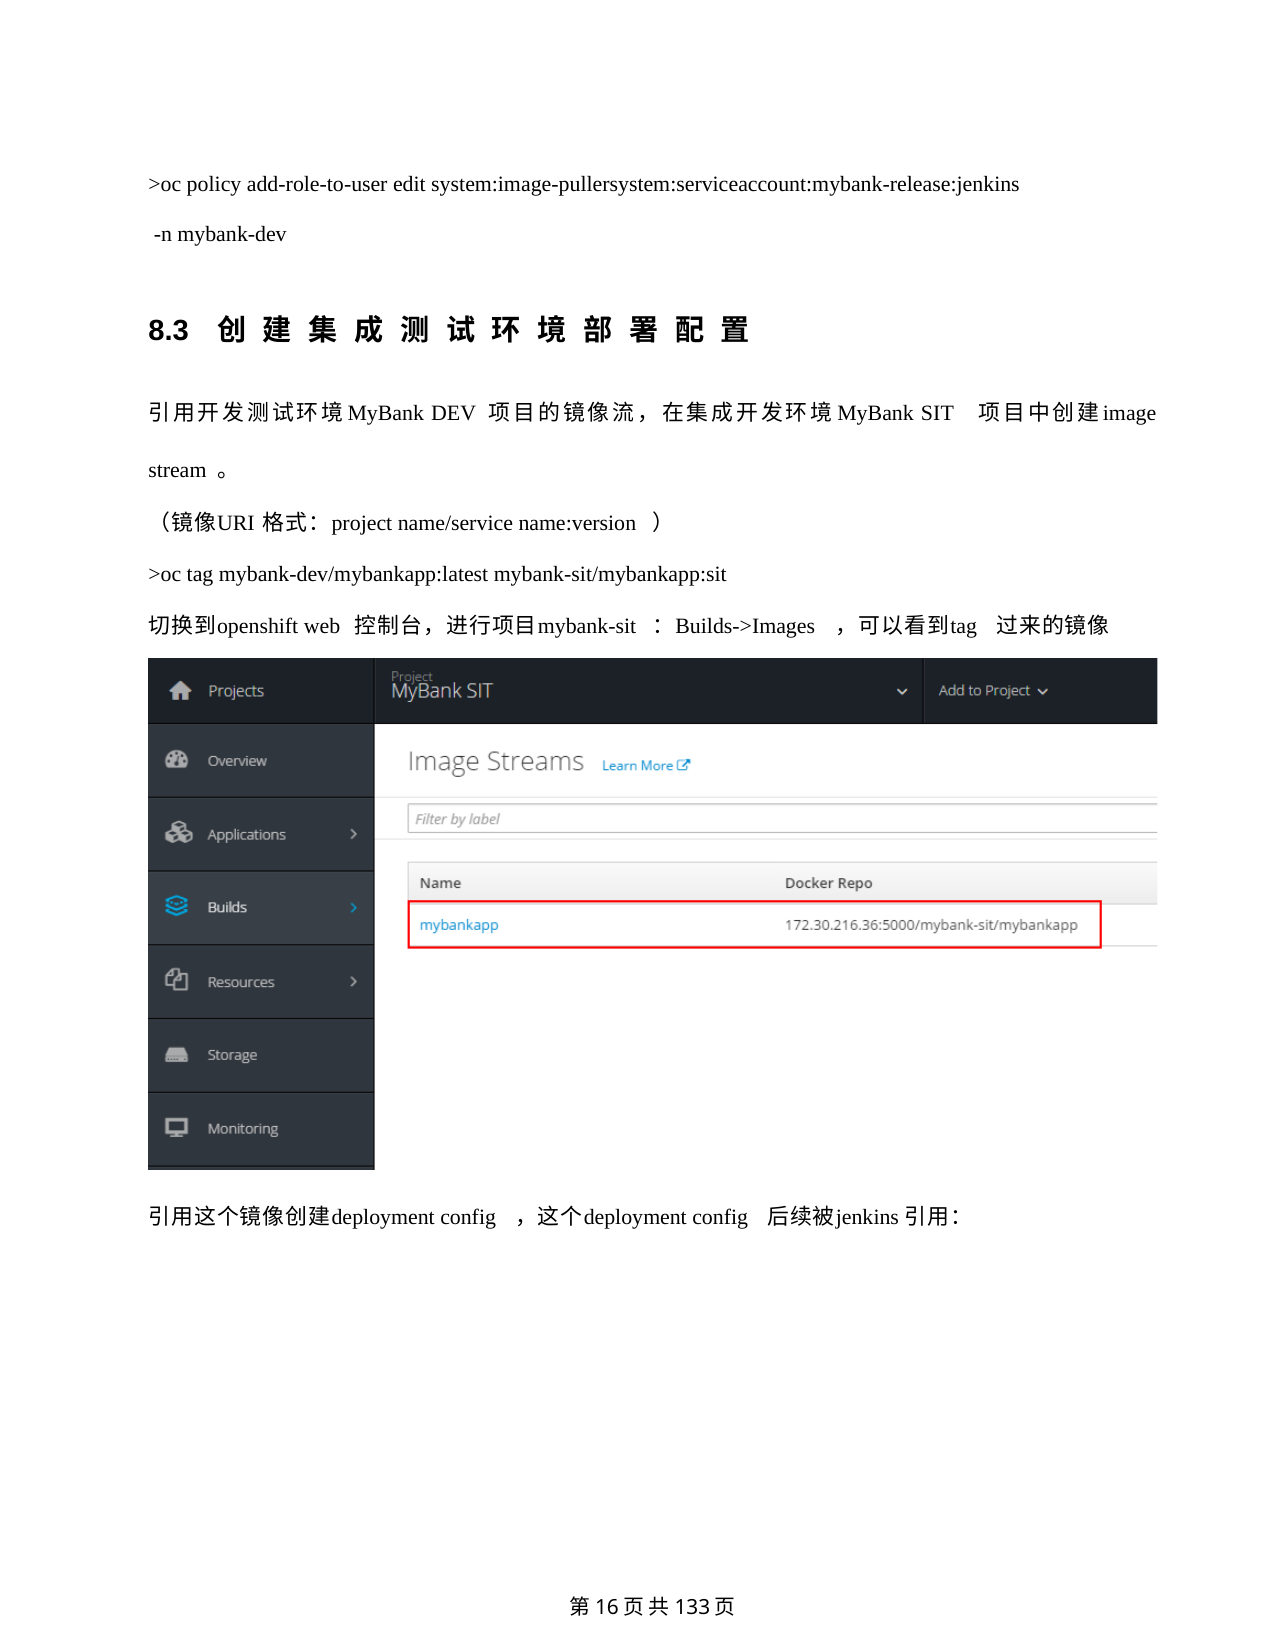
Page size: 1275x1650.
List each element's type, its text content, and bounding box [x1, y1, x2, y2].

text 引用开发测试环境MyBank DEV项目的镜像流，在集成开发环境MyBank SIT项目中创建image stream。 [148, 392, 1156, 486]
text >oc tag mybank-dev/mybankapp:latest mybank-sit/mybankapp:sit [148, 555, 1156, 593]
text -n mybank-dev [148, 215, 1156, 252]
subtitle 创建集成测试环境部署配置 [148, 290, 1156, 365]
text 切换到openshift web控制台，进行项目mybank-sit：Builds->Images，可以看到tag过来的镜像 [148, 605, 1156, 643]
picture [148, 658, 1158, 1170]
text >oc policy add-role-to-user edit system:image-pullersystem:serviceaccount:mybank-release:jenkins [148, 165, 1156, 202]
text 引用这个镜像创建deployment config，这个deployment config后续被jenkins引用： [148, 1196, 1156, 1234]
text （镜像URI格式：project name/service name:version） [148, 502, 1156, 539]
